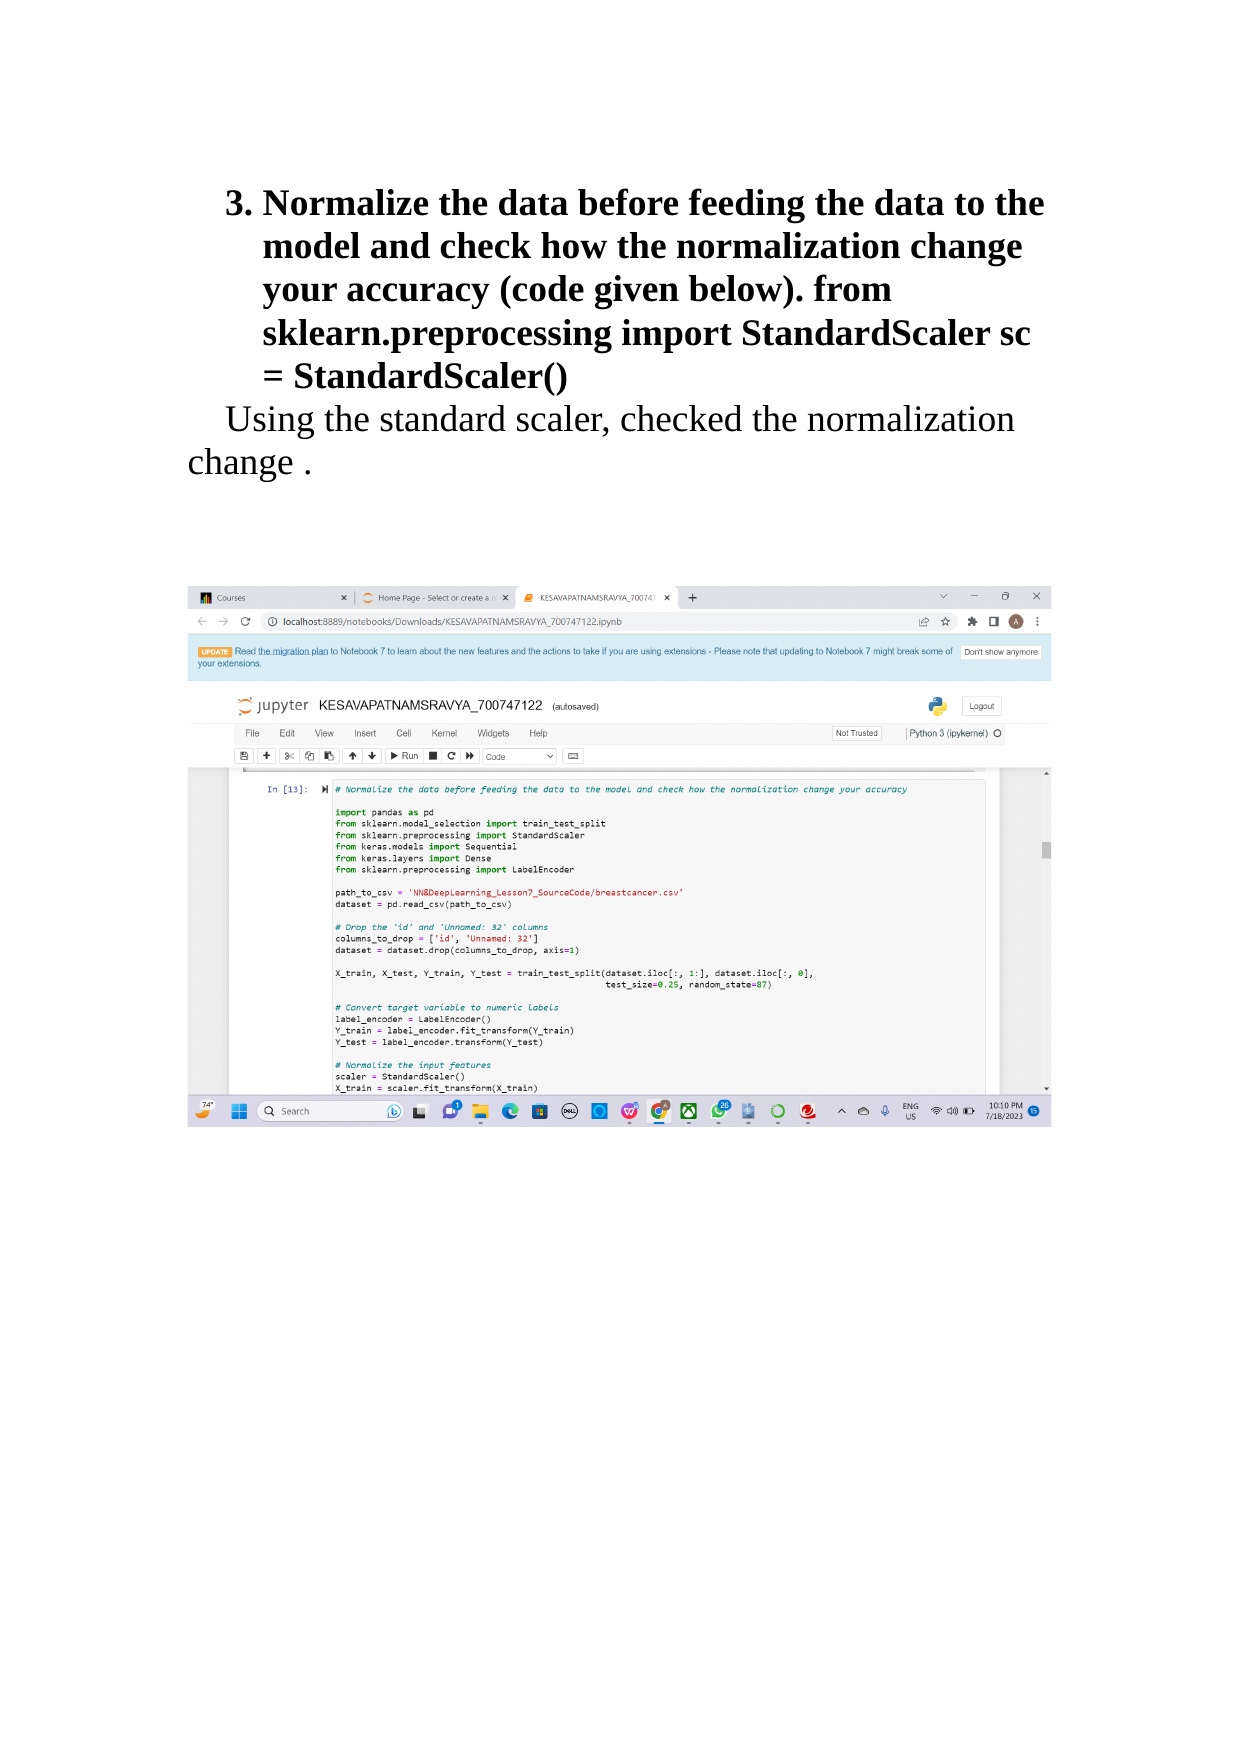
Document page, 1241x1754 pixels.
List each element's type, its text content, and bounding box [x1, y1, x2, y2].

list Normalize the data before feeding the data to the model and check how the normalization change your accuracy (code given below). from sklearn.preprocessing import StandardScaler sc = StandardScaler() [225, 181, 1053, 396]
picture [187, 586, 1052, 1127]
text Using the standard scaler, checked the normalization change . [187, 396, 1053, 482]
